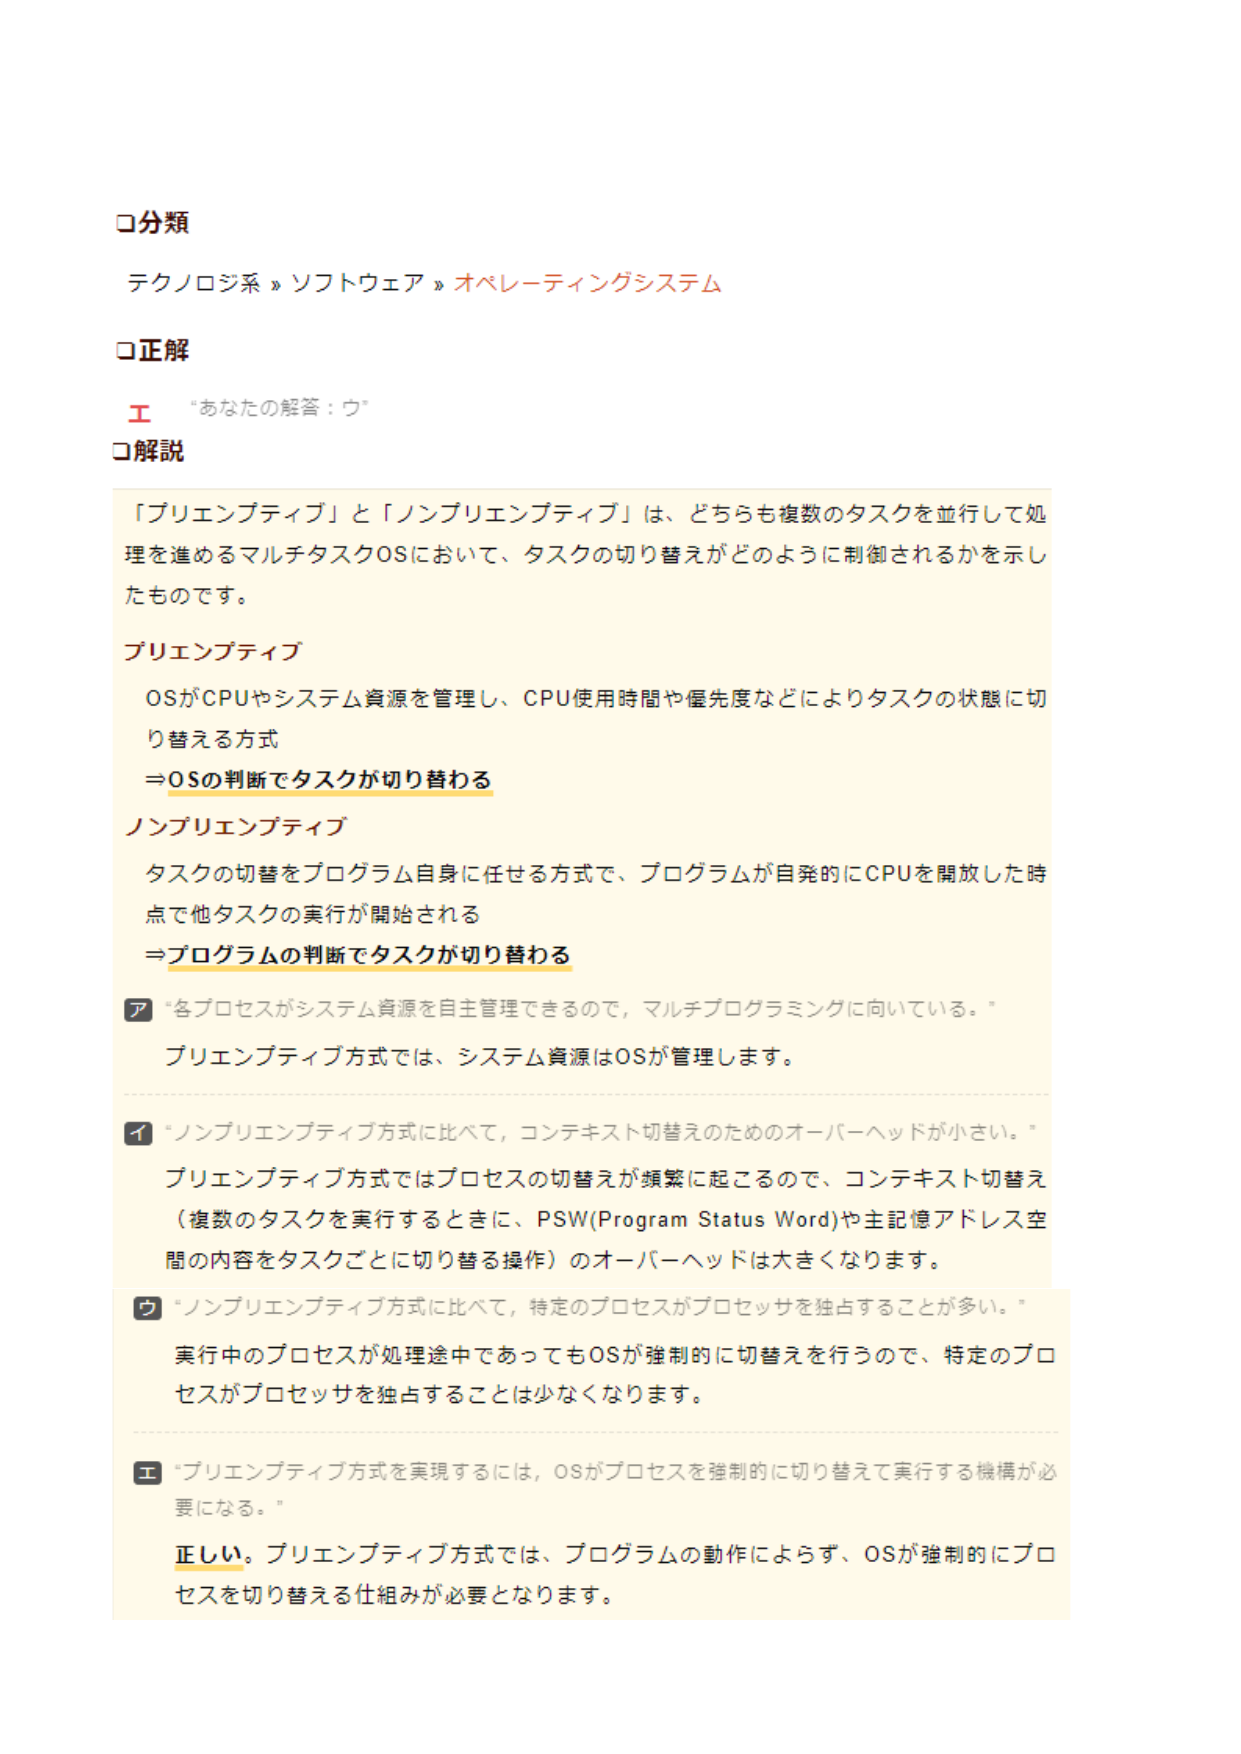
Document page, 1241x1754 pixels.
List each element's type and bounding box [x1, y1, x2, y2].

picture [112, 202, 1052, 1288]
picture [112, 1289, 1071, 1620]
